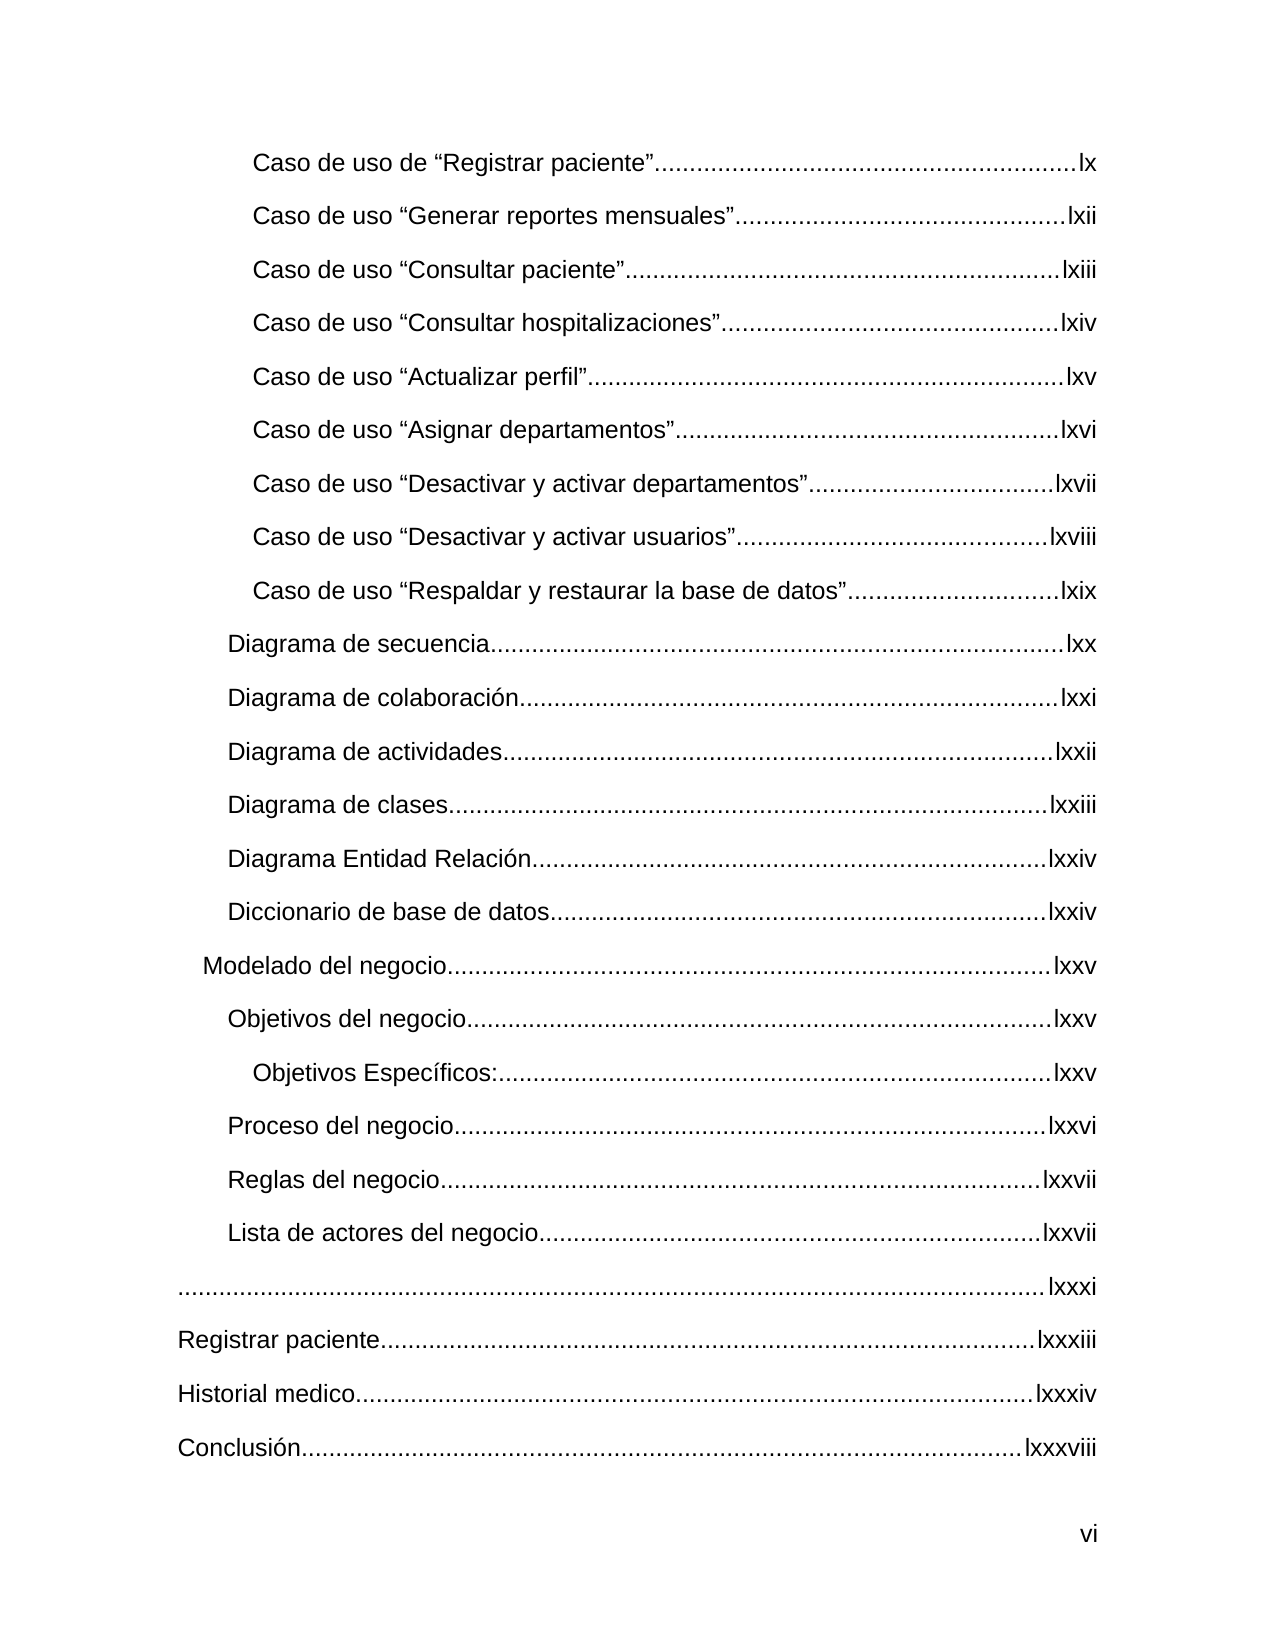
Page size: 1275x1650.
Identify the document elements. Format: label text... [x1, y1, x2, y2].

text Diagrama de clases lxxiii [227, 790, 1098, 819]
text Reglas del negocio lxxvii [227, 1165, 1098, 1194]
text Modelado del negocio lxxv [202, 951, 1098, 979]
text Diagrama de colaboración lxxi [227, 683, 1098, 712]
text Objetivos del negocio lxxv [227, 1004, 1098, 1033]
text Caso de uso “Desactivar y activar usuarios” lxviii [252, 522, 1098, 551]
text Caso de uso “Asignar departamentos” lxvi [252, 415, 1098, 444]
text Caso de uso “Desactivar y activar departamentos” lxvii [252, 469, 1098, 498]
text Conclusión lxxxviii [177, 1433, 1098, 1461]
text Registrar paciente lxxxiii [177, 1326, 1098, 1354]
text Caso de uso de “Registrar paciente” lx [252, 148, 1098, 176]
text Objetivos Específicos: lxxv [252, 1058, 1098, 1087]
text Historial medico lxxxiv [177, 1379, 1098, 1408]
text Proceso del negocio lxxvi [227, 1111, 1098, 1140]
text Caso de uso “Consultar paciente” lxiii [252, 255, 1098, 283]
text Diagrama Entidad Relación lxxiv [227, 844, 1098, 872]
text Diagrama de actividades lxxii [227, 737, 1098, 765]
text Caso de uso “Consultar hospitalizaciones” lxiv [252, 308, 1098, 337]
text Caso de uso “Actualizar perfil” lxv [252, 362, 1098, 391]
text Caso de uso “Respaldar y restaurar la base de datos” lxix [252, 576, 1098, 605]
text lxxxi [177, 1272, 1098, 1301]
text Diagrama de secuencia lxx [227, 629, 1098, 658]
text Diccionario de base de datos lxxiv [227, 897, 1098, 926]
text Lista de actores del negocio lxxvii [227, 1218, 1098, 1247]
text Caso de uso “Generar reportes mensuales” lxii [252, 201, 1098, 230]
